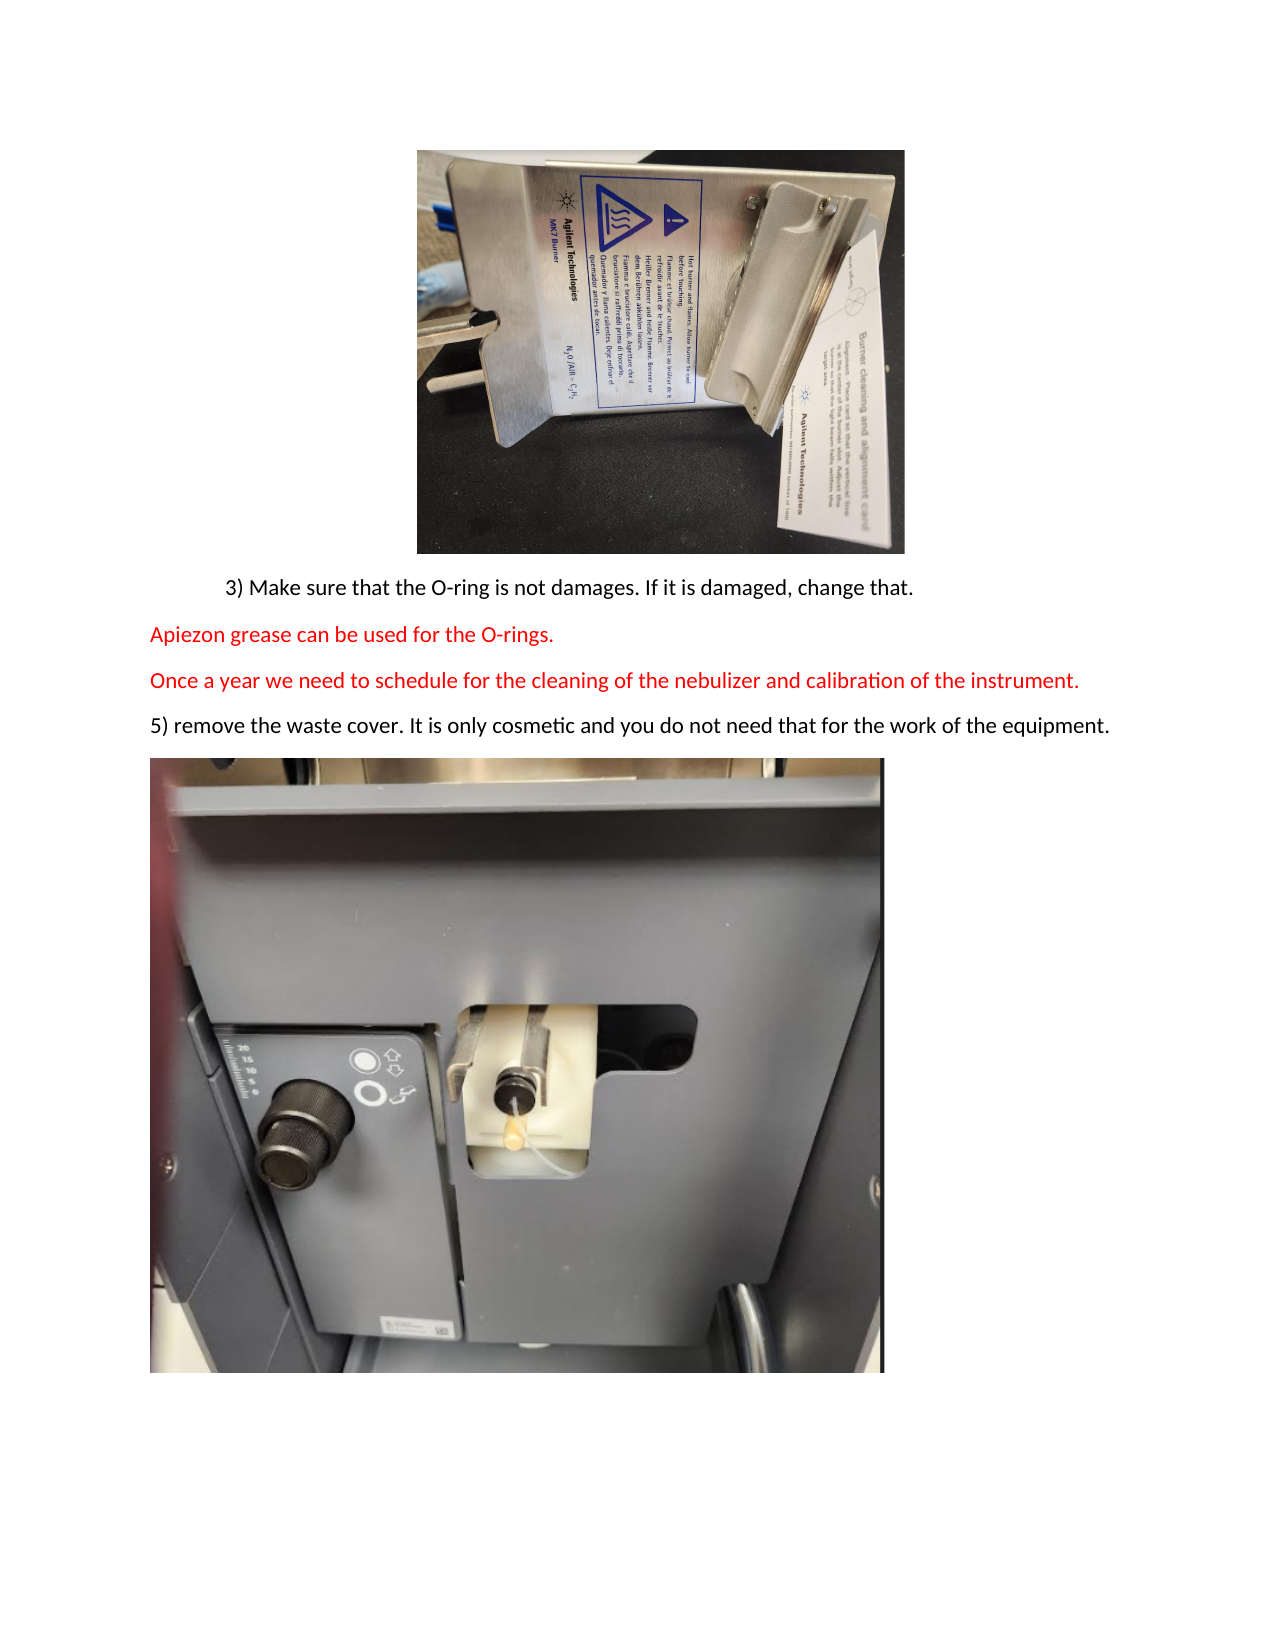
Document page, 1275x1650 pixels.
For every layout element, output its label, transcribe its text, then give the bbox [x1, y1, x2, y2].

text 5) remove the waste cover. It is only cosmetic and you do not need that for the work of the equipment. [150, 711, 1125, 739]
text 3) Make sure that the O-ring is not damages. If it is damaged, change that. [197, 573, 1125, 601]
text Once a year we need to schedule for the cleaning of the nebulizer and calibration of the instrument. [150, 667, 1125, 694]
picture [417, 150, 905, 554]
picture [150, 758, 885, 1373]
text Apiezon grease can be used for the O-rings. [150, 620, 1125, 648]
